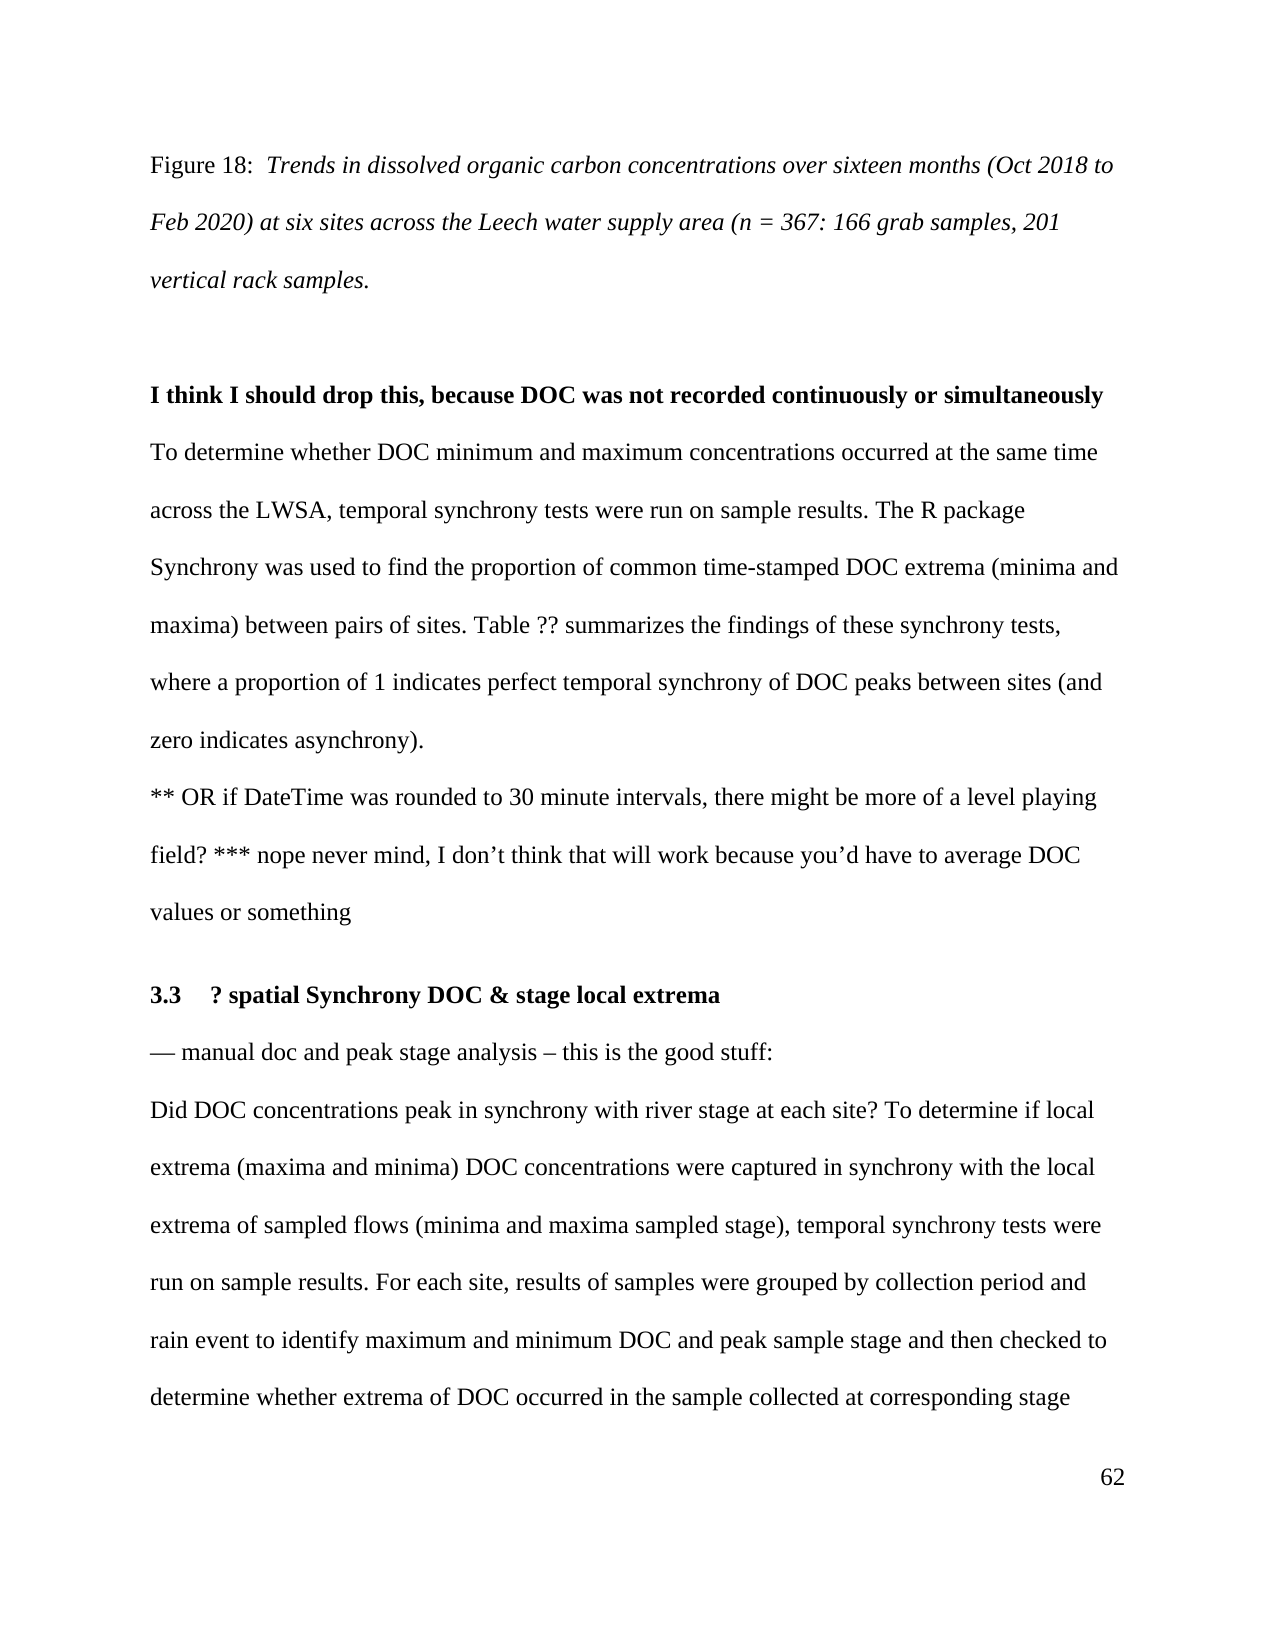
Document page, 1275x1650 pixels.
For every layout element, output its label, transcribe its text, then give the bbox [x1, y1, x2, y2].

text I think I should drop this, because DOC was not recorded continuously or simultaneously [150, 380, 1125, 409]
subtitle ? spatial Synchrony DOC & stage local extrema [150, 980, 1125, 1009]
text Figure 18: Trends in dissolved organic carbon concentrations over sixteen months (Oct 2018 to Feb 2020) at six sites across the Leech water supply area (n = 367: 166 grab samples, 201 vertical rack samples. [150, 150, 1125, 294]
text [150, 1095, 1125, 1411]
text ** OR if DateTime was rounded to 30 minute intervals, there might be more of a level playing field? *** nope never mind, I don’t think that will work because you’d have to average DOC values or something [150, 782, 1125, 926]
text To determine whether DOC minimum and maximum concentrations occurred at the same time across the LWSA, temporal synchrony tests were run on sample results. The R package Synchrony was used to find the proportion of common time-stamped DOC extrema (minima and maxima) between pairs of sites. Table ?? summarizes the findings of these synchrony tests, where a proportion of 1 indicates perfect temporal synchrony of DOC peaks between sites (and zero indicates asynchrony). [150, 437, 1125, 754]
text — manual doc and peak stage analysis – this is the good stuff: [150, 1037, 1125, 1066]
